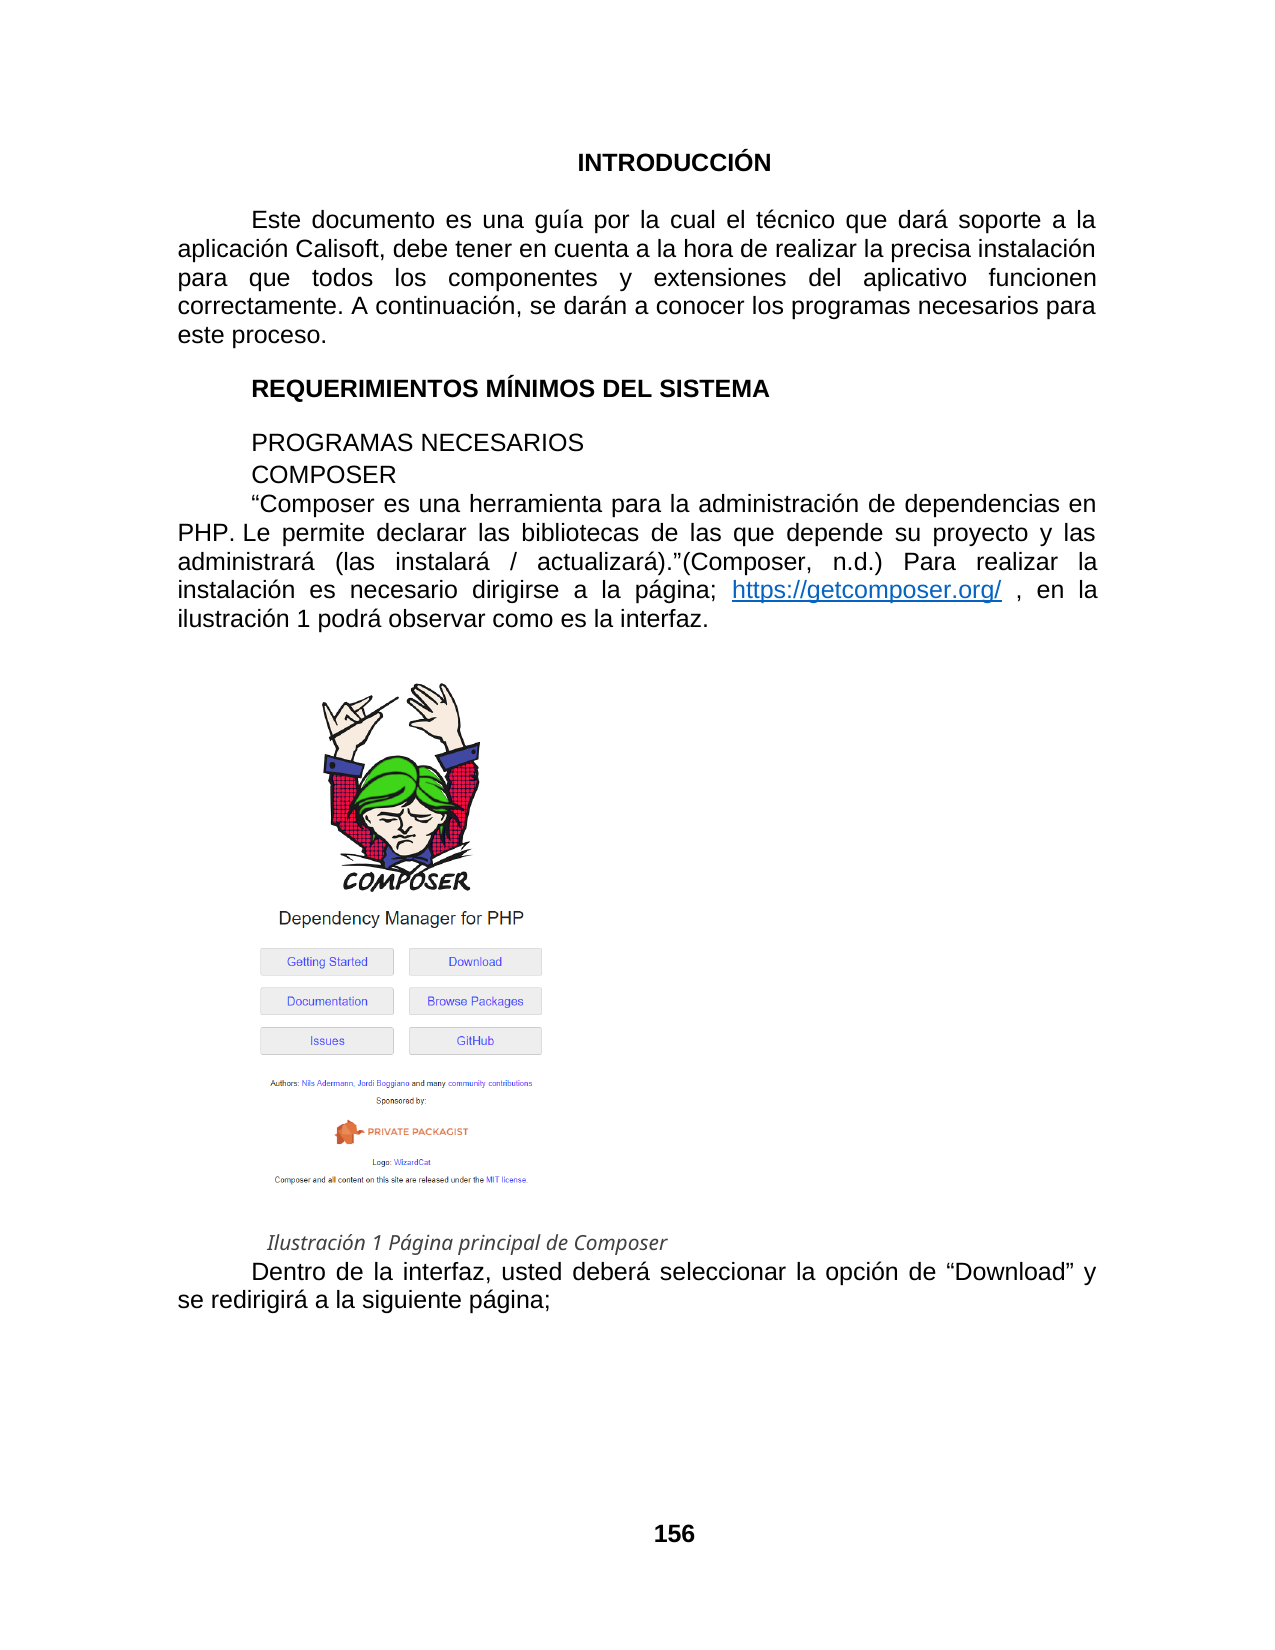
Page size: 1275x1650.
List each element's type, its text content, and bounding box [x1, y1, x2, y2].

text Ilustración 1 Página principal de Composer [267, 1228, 1008, 1257]
subtitle COMPOSER [177, 461, 1098, 489]
subtitle REQUERIMIENTOS MÍNIMOS DEL SISTEMA [177, 374, 1098, 403]
subtitle PROGRAMAS NECESARIOS [177, 428, 1098, 456]
text “Composer es una herramienta para la administración de dependencias en PHP. Le permite declarar las bibliotecas de las que depende su proyecto y las administrará (las instalará / actualizará).”(Composer, n.d.) Para realizar la instalación es necesario dirigirse a la página; https://getcomposer.org/ , en la ilustración 1 podrá observar como es la interfaz. [177, 489, 1098, 633]
text Este documento es una guía por la cual el técnico que dará soporte a la aplicación Calisoft, debe tener en cuenta a la hora de realizar la precisa instalación para que todos los componentes y extensiones del aplicativo funcionen correctamente. A continuación, se darán a conocer los programas necesarios para este proceso. [177, 205, 1098, 349]
text Dentro de la interfaz, usted deberá seleccionar la opción de “Download” y se redirigirá a la siguiente página; [177, 1257, 1098, 1314]
picture [206, 658, 599, 1204]
subtitle INTRODUCCIÓN [177, 148, 1098, 176]
